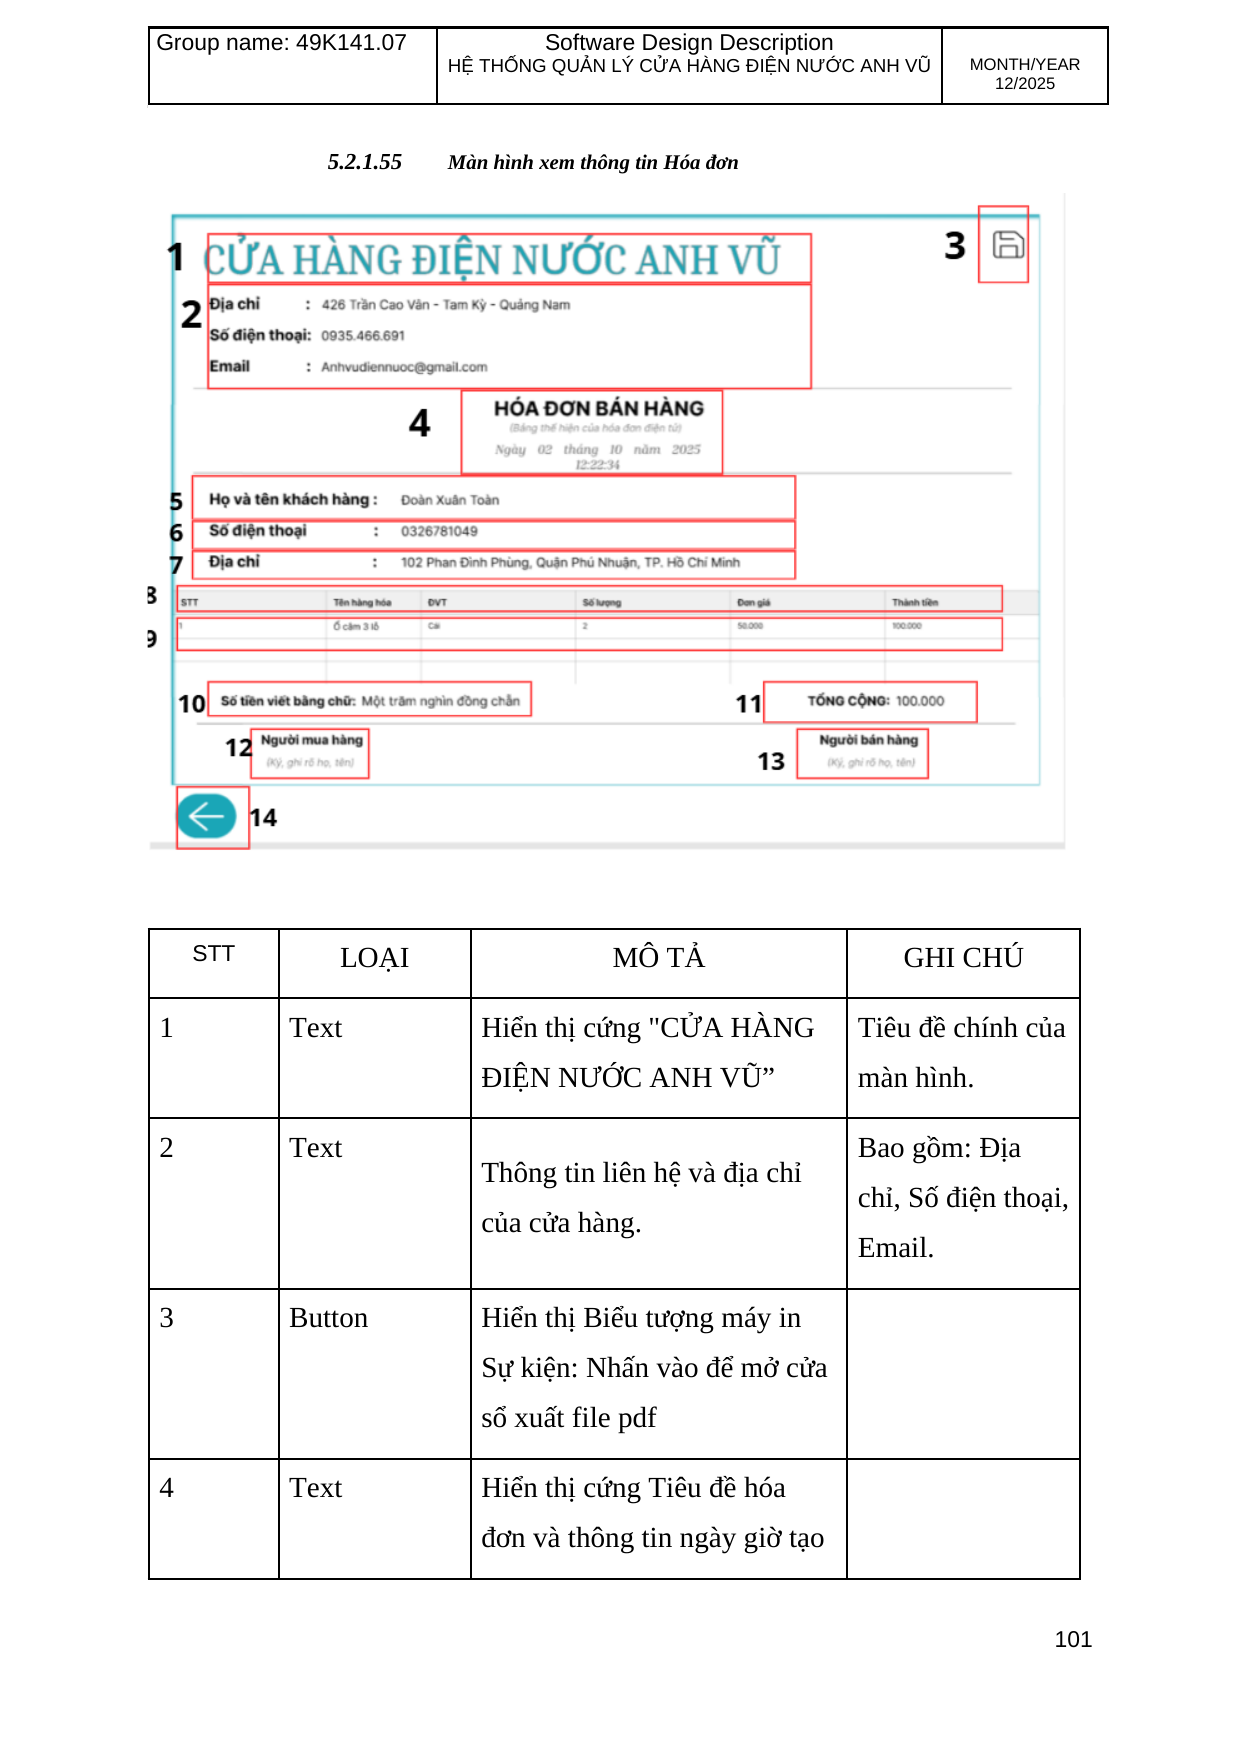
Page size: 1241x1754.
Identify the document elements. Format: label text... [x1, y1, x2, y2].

subtitle 5.2.1.55 Màn hình xem thông tin Hóa đơn [238, 148, 1092, 174]
picture [147, 193, 1088, 865]
